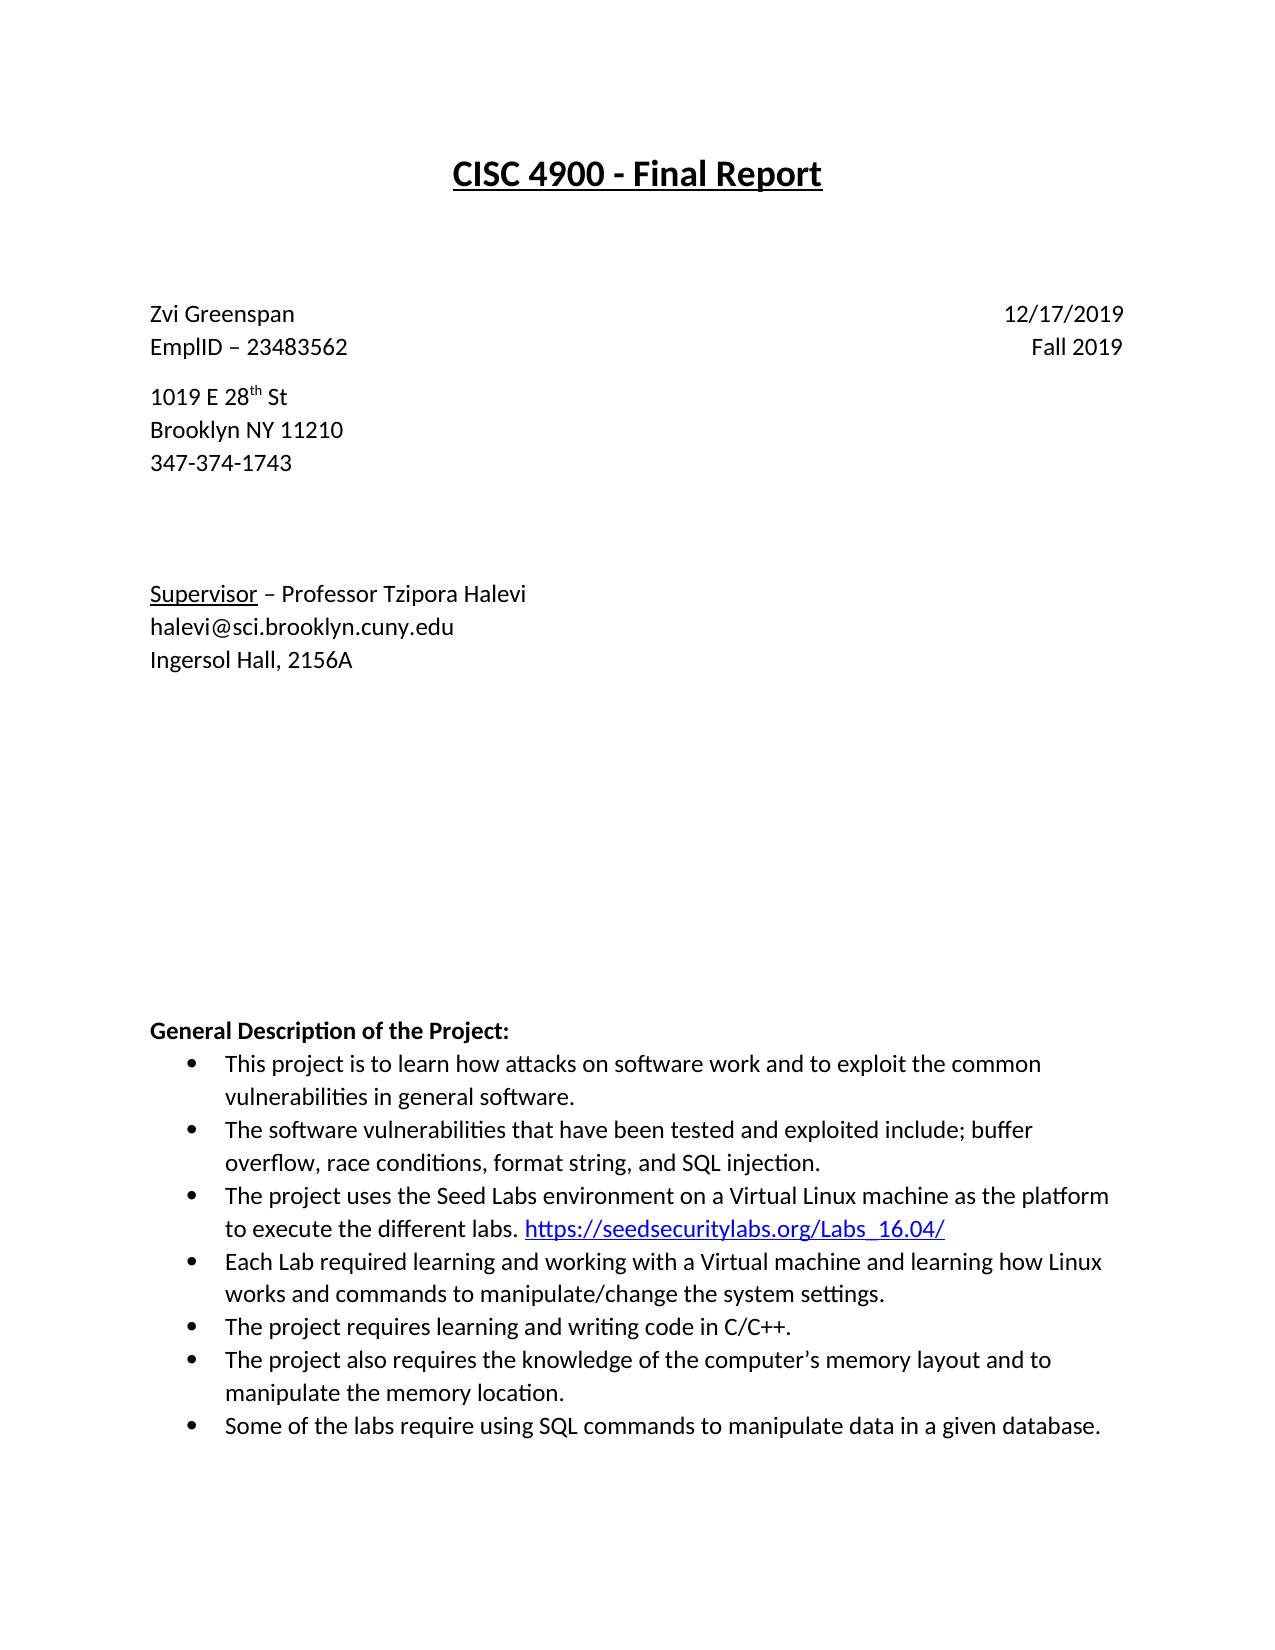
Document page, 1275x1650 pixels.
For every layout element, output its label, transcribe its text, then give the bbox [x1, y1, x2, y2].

text halevi@sci.brooklyn.cuny.edu [150, 611, 1125, 642]
list The software vulnerabilities that have been tested and exploited include; buffer overflow, race conditions, format string, and SQL injection. [187, 1114, 1125, 1177]
text Ingersol Hall, 2156A [150, 644, 1125, 675]
text Brooklyn NY 11210 [150, 414, 1125, 444]
list Some of the labs require using SQL commands to manipulate data in a given database. [187, 1410, 1125, 1441]
list Each Lab required learning and working with a Virtual machine and learning how Linux works and commands to manipulate/change the system settings. [187, 1246, 1125, 1309]
text Supervisor – Professor Tzipora Halevi [150, 578, 1125, 609]
text General Description of the Project: [150, 1015, 1125, 1046]
text EmplID – 23483562 Fall 2019 [150, 331, 1125, 362]
text 1019 E 28th St [150, 381, 1125, 411]
list The project uses the Seed Labs environment on a Virtual Linux machine as the platform to execute the different labs. https://seedsecuritylabs.org/Labs_16.04/ [187, 1180, 1125, 1243]
text Zvi Greenspan 12/17/2019 [150, 298, 1125, 329]
list The project also requires the knowledge of the computer’s memory layout and to manipulate the memory location. [187, 1344, 1125, 1408]
text 347-374-1743 [150, 447, 1125, 477]
list This project is to learn how attacks on software work and to exploit the common vulnerabilities in general software. [187, 1048, 1125, 1112]
text CISC 4900 - Final Report [150, 150, 1125, 196]
list The project requires learning and writing code in C/C++. [187, 1312, 1125, 1342]
